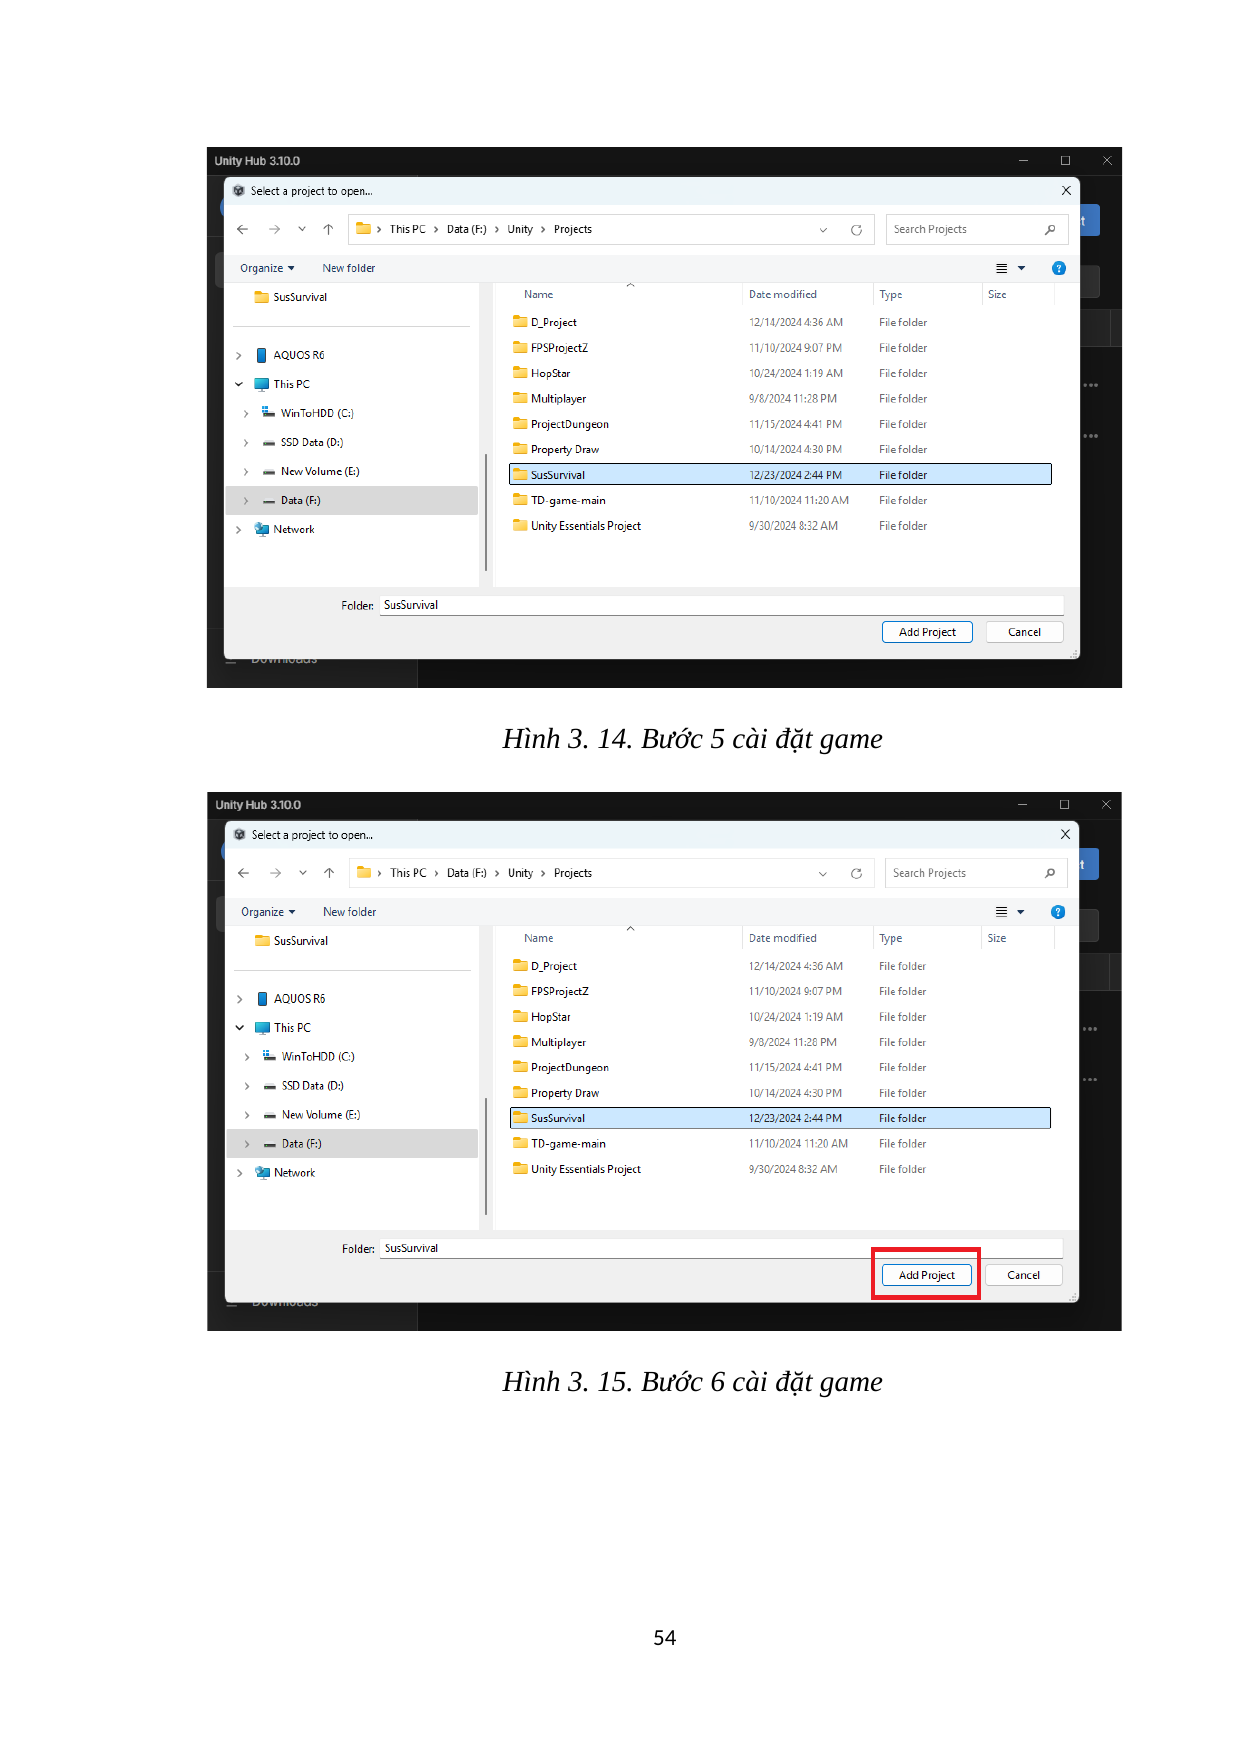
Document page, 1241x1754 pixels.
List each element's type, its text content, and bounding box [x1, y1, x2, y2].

picture [206, 147, 1123, 688]
text Hình 3. 14. Bước 5 cài đặt game [207, 721, 1122, 754]
picture [207, 792, 1122, 1331]
text Hình 3. 15. Bước 6 cài đặt game [207, 1364, 1122, 1398]
